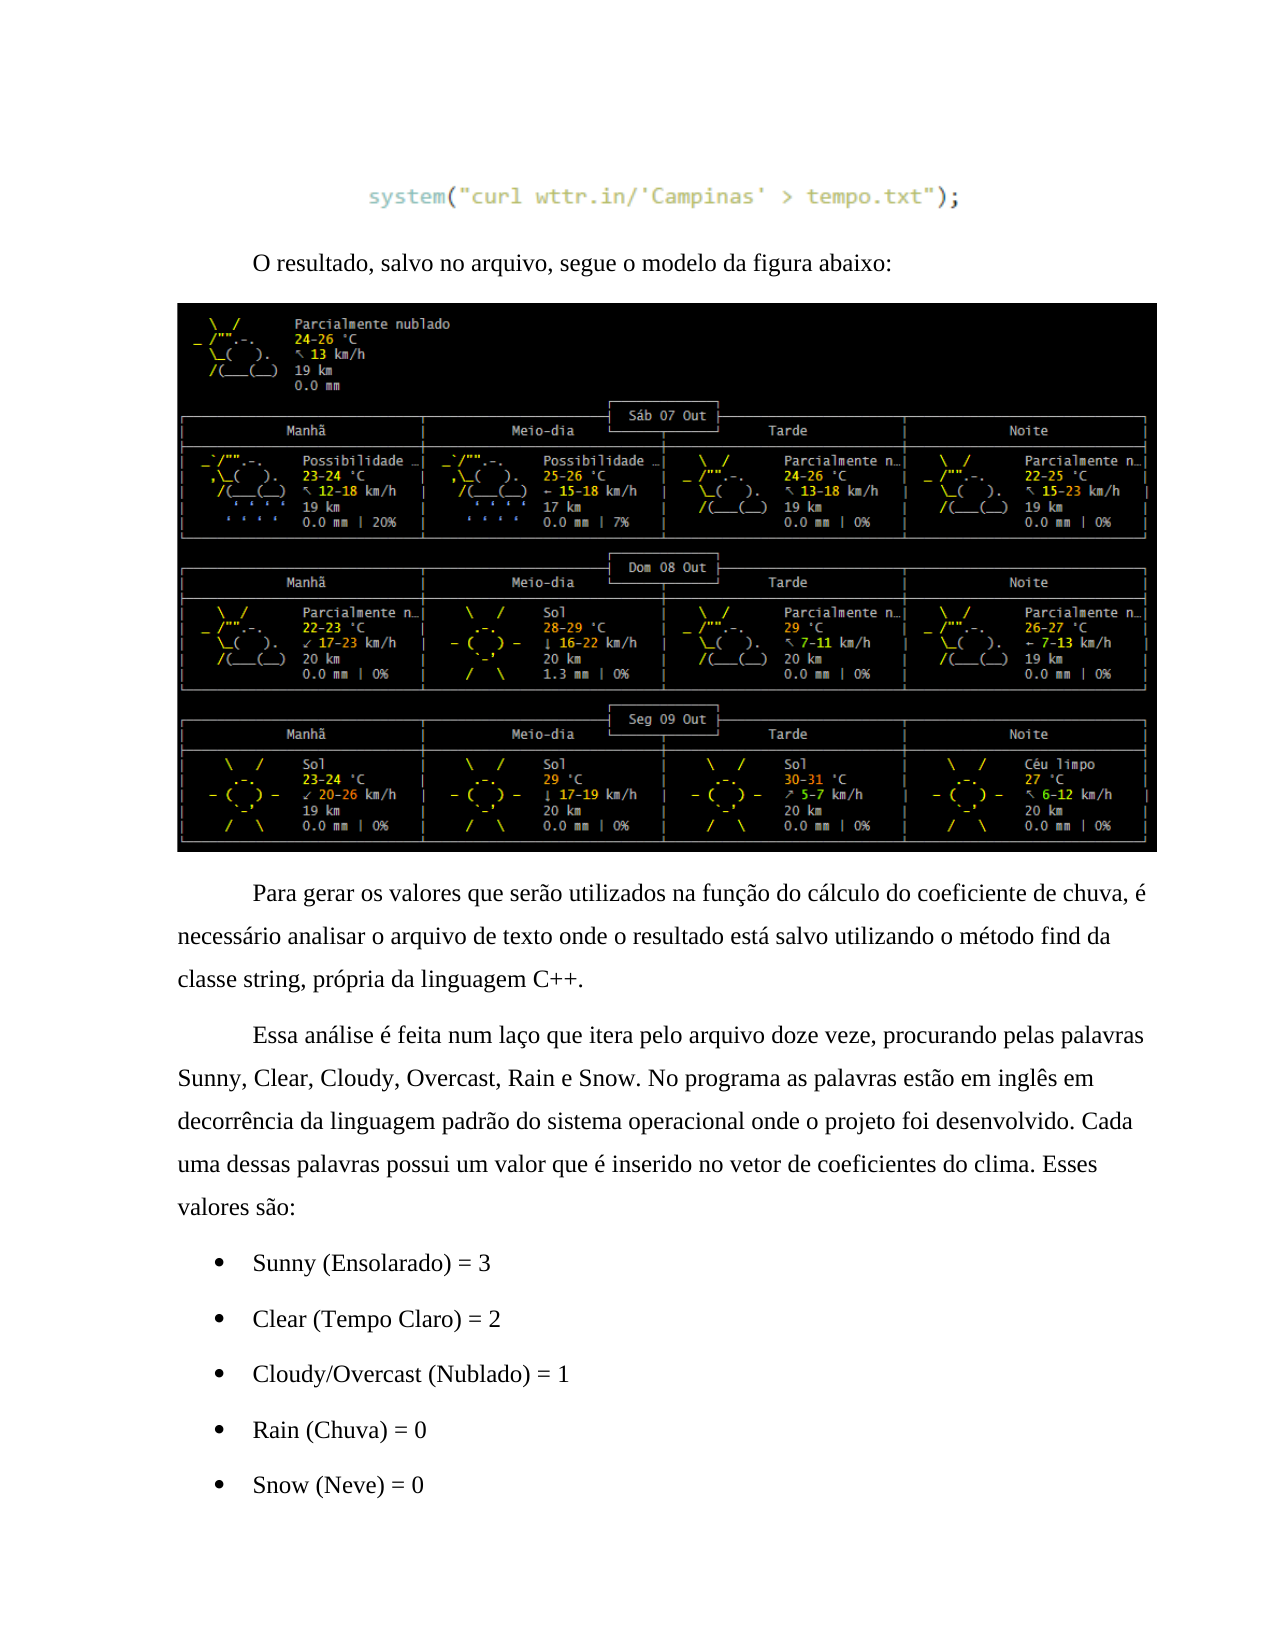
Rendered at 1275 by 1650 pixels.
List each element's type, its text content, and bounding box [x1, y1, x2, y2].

list Sunny (Ensolarado) = 3 [215, 1248, 1157, 1277]
text Para gerar os valores que serão utilizados na função do cálculo do coeficiente de chuva, é necessário analisar o arquivo de texto onde o resultado está salvo utilizando o método find da classe string, própria da linguagem C++. [177, 878, 1157, 993]
list Cloudy/Overcast (Nublado) = 1 [215, 1359, 1157, 1388]
text O resultado, salvo no arquivo, segue o modelo da figura abaixo: [177, 248, 1157, 277]
picture [365, 177, 969, 221]
list Clear (Tempo Claro) = 2 [215, 1304, 1157, 1332]
text Essa análise é feita num laço que itera pelo arquivo doze veze, procurando pelas palavras Sunny, Clear, Cloudy, Overcast, Rain e Snow. No programa as palavras estão em inglês em decorrência da linguagem padrão do sistema operacional onde o projeto foi desenvolvido. Cada uma dessas palavras possui um valor que é inserido no vetor de coeficientes do clima. Esses valores são: [177, 1020, 1157, 1221]
list Snow (Neve) = 0 [215, 1471, 1157, 1499]
picture [177, 303, 1157, 852]
list Rain (Chuva) = 0 [215, 1415, 1157, 1444]
